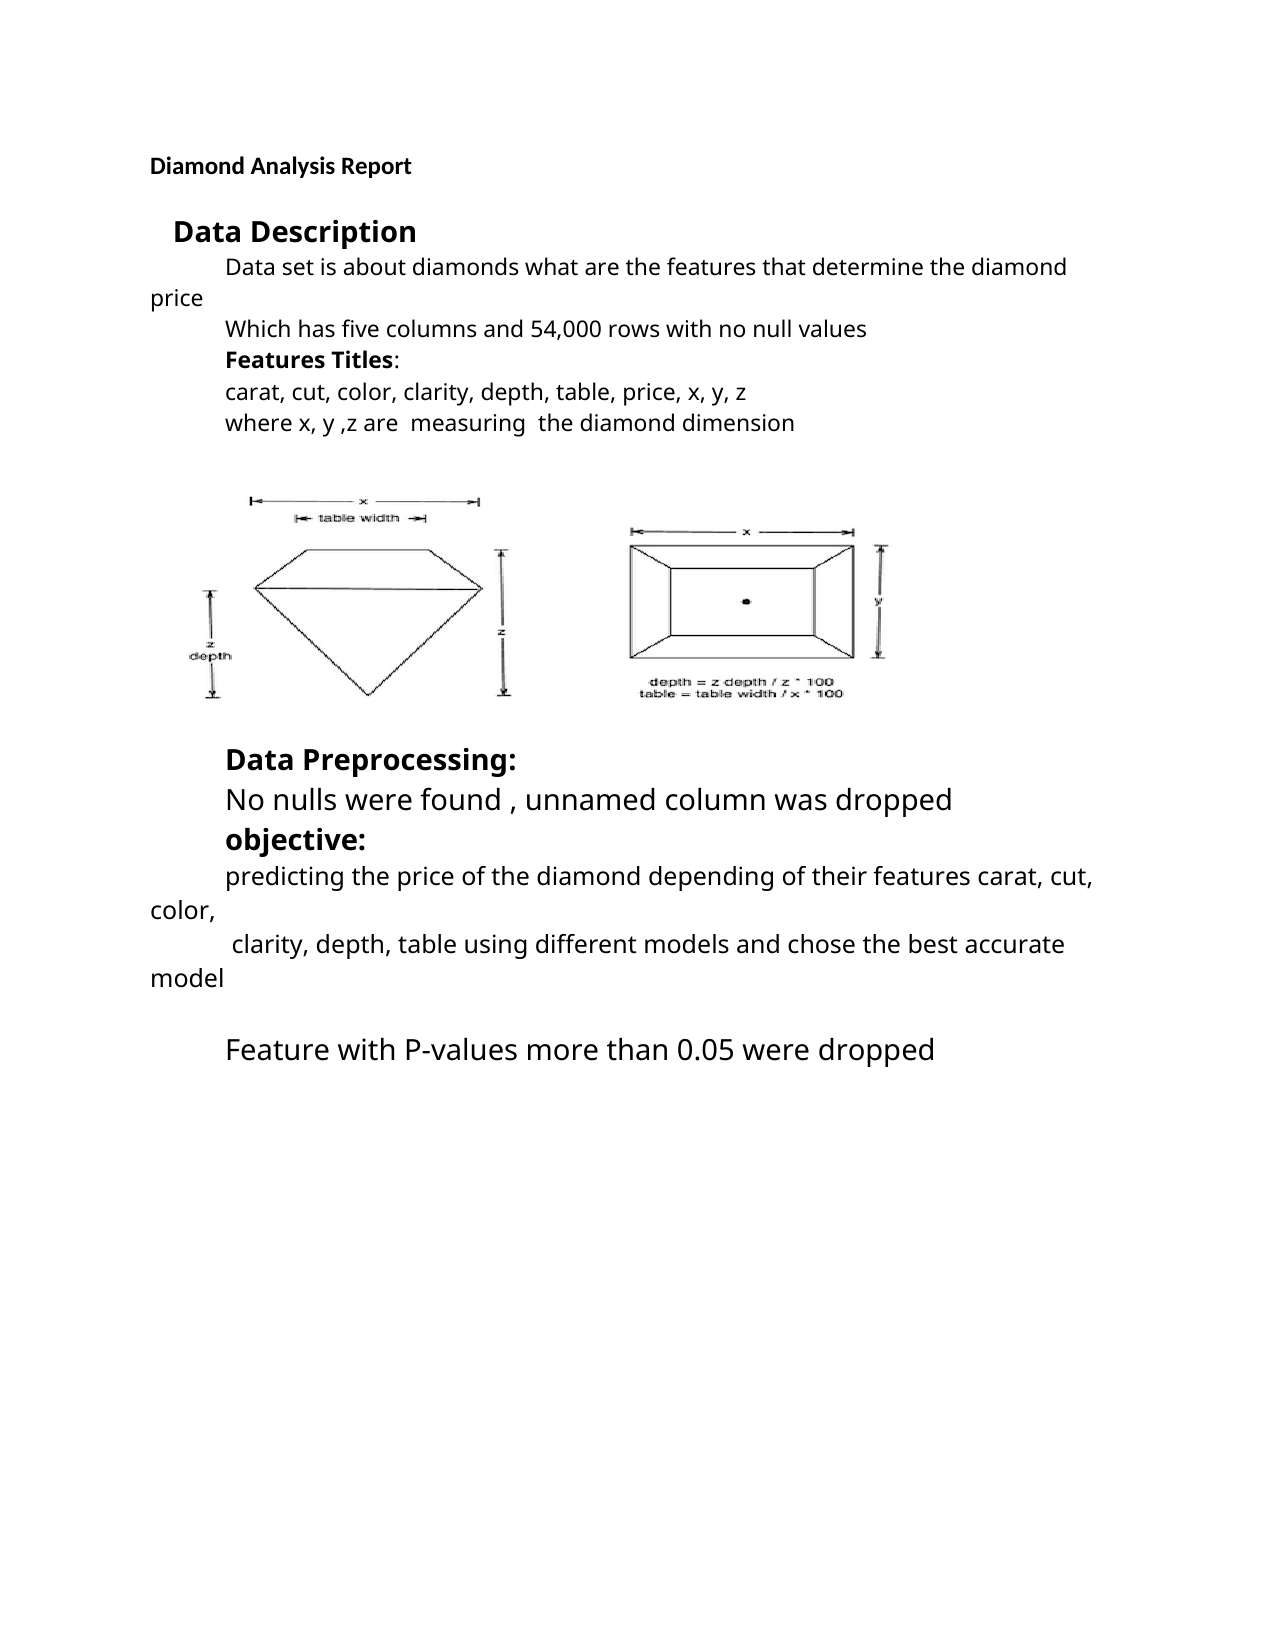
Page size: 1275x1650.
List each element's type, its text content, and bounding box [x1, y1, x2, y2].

text Diamond Analysis Report [150, 150, 1125, 181]
text Features Titles: [150, 344, 1125, 376]
text Data Description [150, 211, 1125, 251]
text clarity, depth, table using different models and chose the best accurate model [150, 927, 1125, 995]
text where x, y ,z are measuring the diamond dimension [150, 407, 1125, 438]
picture [187, 495, 894, 700]
text carat, cut, color, clarity, depth, table, price, x, y, z [150, 376, 1125, 407]
text Which has five columns and 54,000 rows with no null values [150, 313, 1125, 344]
text No nulls were found , unnamed column was dropped [150, 779, 1125, 819]
text Data Preprocessing: [150, 739, 1125, 779]
text predicting the price of the diamond depending of their features carat, cut, color, [150, 859, 1125, 927]
text objective: [150, 819, 1125, 859]
text Feature with P-values more than 0.05 were dropped [150, 1029, 1125, 1069]
text Data set is about diamonds what are the features that determine the diamond price [150, 251, 1125, 313]
